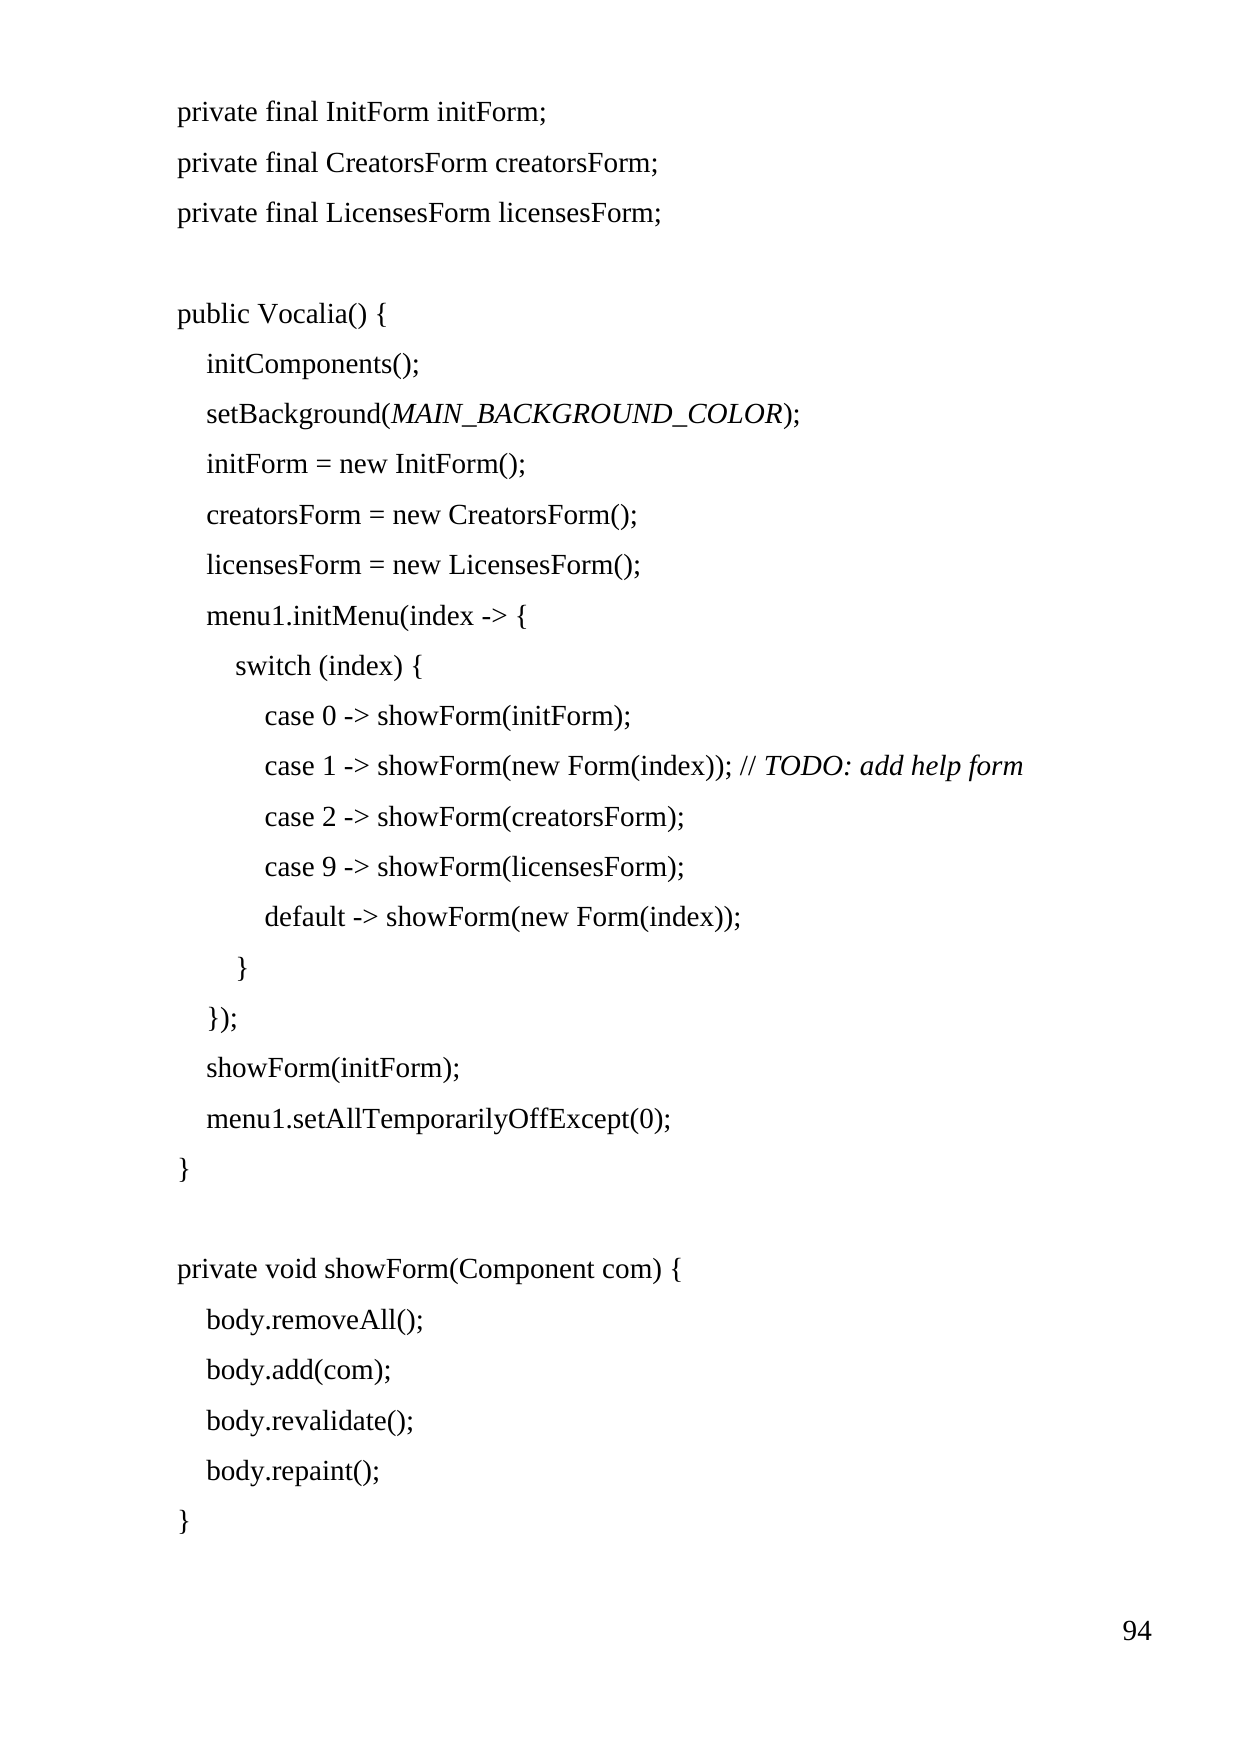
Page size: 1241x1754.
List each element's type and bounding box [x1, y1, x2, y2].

text [148, 94, 1152, 1587]
